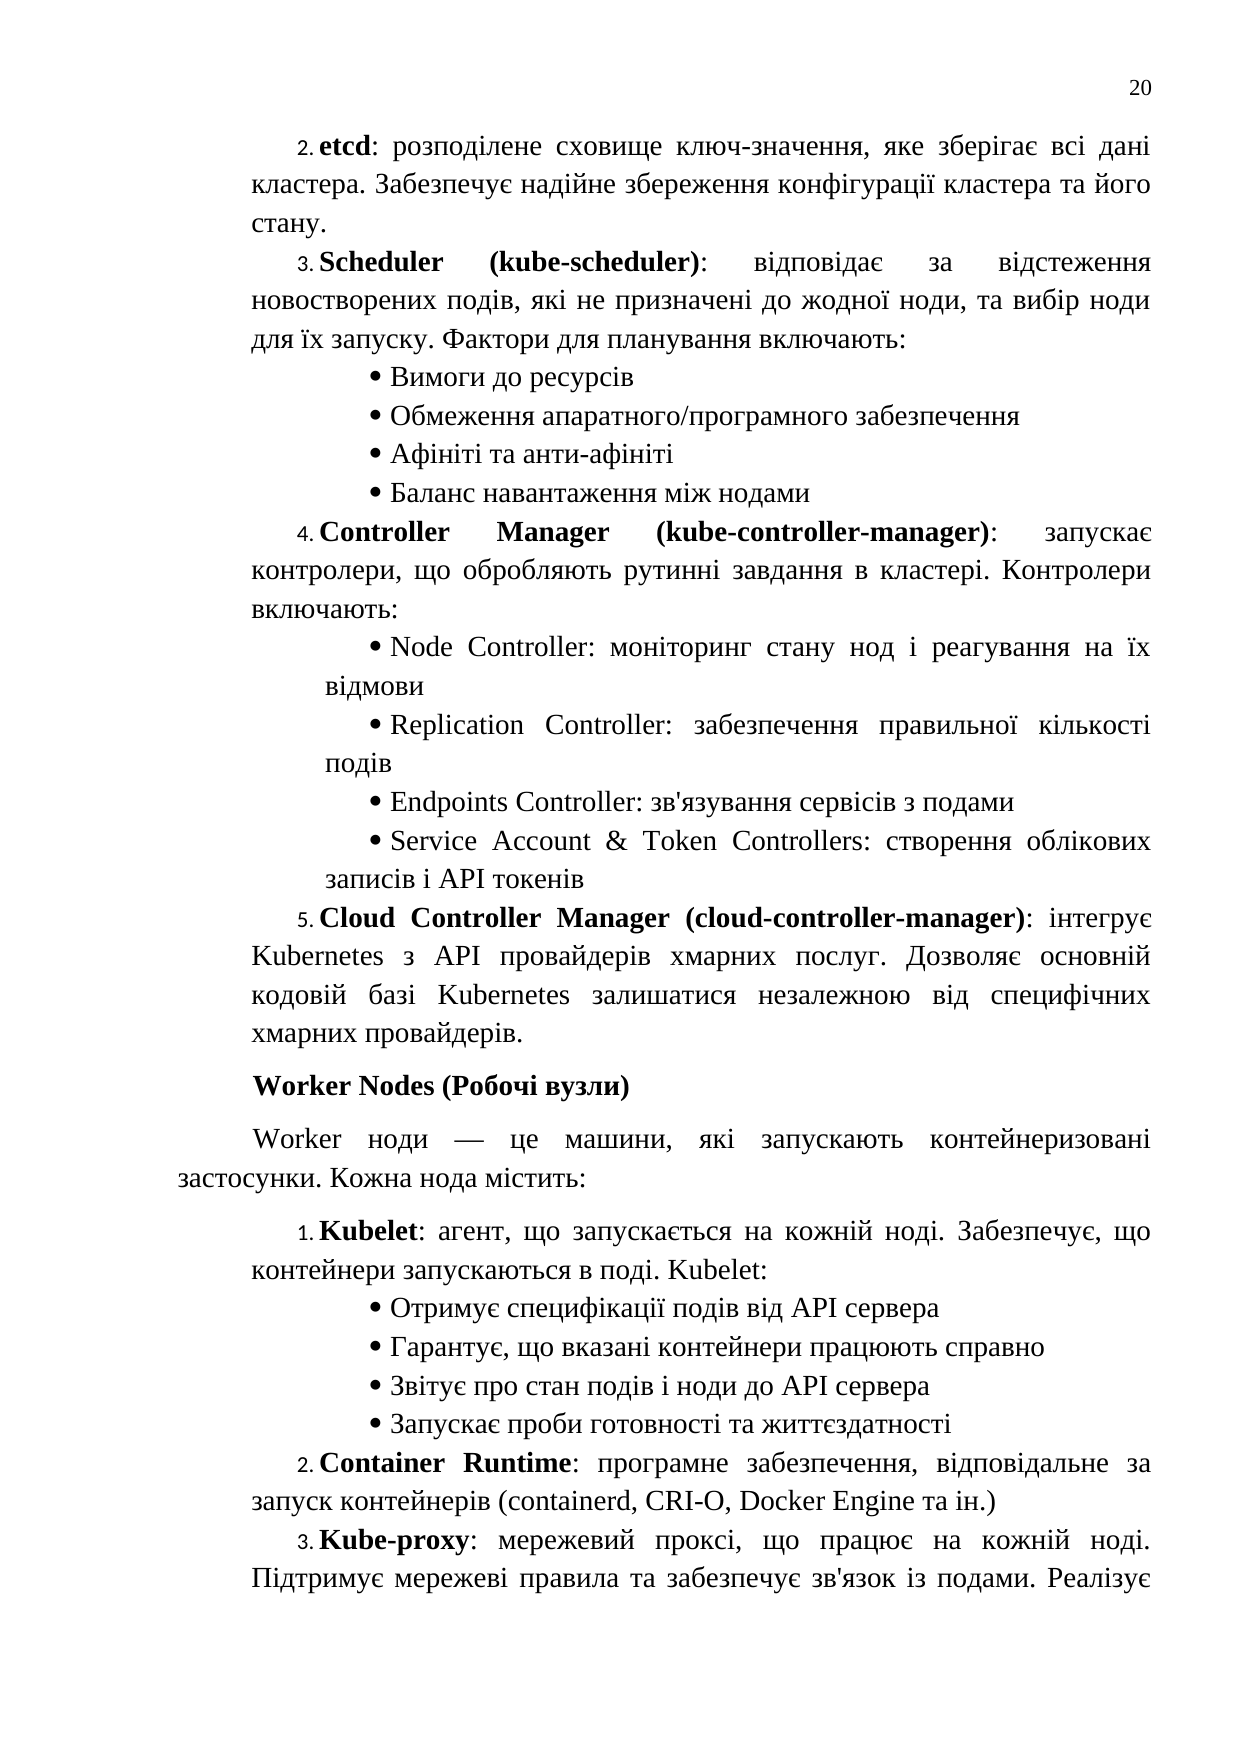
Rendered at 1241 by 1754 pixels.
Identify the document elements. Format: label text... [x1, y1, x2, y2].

list Вимоги до ресурсів [325, 359, 1152, 393]
list Звітує про стан подів і ноди до API сервера [325, 1368, 1152, 1401]
list Афініті та анти-афініті [325, 437, 1152, 470]
list Kubelet: агент, що запускається на кожній ноді. Забезпечує, що контейнери запускаються в поді. Kubelet: [251, 1213, 1152, 1285]
text Worker ноди — це машини, які запускають контейнеризовані застосунки. Кожна нода містить: [177, 1122, 1152, 1194]
list Запускає проби готовності та життєздатності [325, 1406, 1152, 1440]
list Баланс навантаження між нодами [325, 475, 1152, 509]
list Endpoints Controller: зв'язування сервісів з подами [325, 784, 1152, 818]
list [251, 1522, 1152, 1594]
list Replication Controller: забезпечення правильної кількості подів [325, 707, 1152, 779]
list Отримує специфікації подів від API сервера [325, 1290, 1152, 1324]
list Container Runtime: програмне забезпечення, відповідальне за запуск контейнерів (containerd, CRI-O, Docker Engine та ін.) [251, 1445, 1152, 1517]
list Scheduler (kube-scheduler): відповідає за відстеження новостворених подів, які не призначені до жодної ноди, та вибір ноди для їх запуску. Фактори для планування включають: [251, 244, 1152, 354]
list etcd: розподілене сховище ключ-значення, яке зберігає всі дані кластера. Забезпечує надійне збереження конфігурації кластера та його стану. [251, 128, 1152, 239]
text Worker Nodes (Робочі вузли) [177, 1068, 1152, 1102]
list Controller Manager (kube-controller-manager): запускає контролери, що обробляють рутинні завдання в кластері. Контролери включають: [251, 514, 1152, 624]
list Обмеження апаратного/програмного забезпечення [325, 398, 1152, 432]
list Service Account & Token Controllers: створення облікових записів і API токенів [325, 823, 1152, 895]
list Node Controller: моніторинг стану нод і реагування на їх відмови [325, 629, 1152, 702]
list Cloud Controller Manager (cloud-controller-manager): інтегрує Kubernetes з API провайдерів хмарних послуг. Дозволяє основній кодовій базі Kubernetes залишатися незалежною від специфічних хмарних провайдерів. [251, 900, 1152, 1049]
list Гарантує, що вказані контейнери працюють справно [325, 1329, 1152, 1363]
